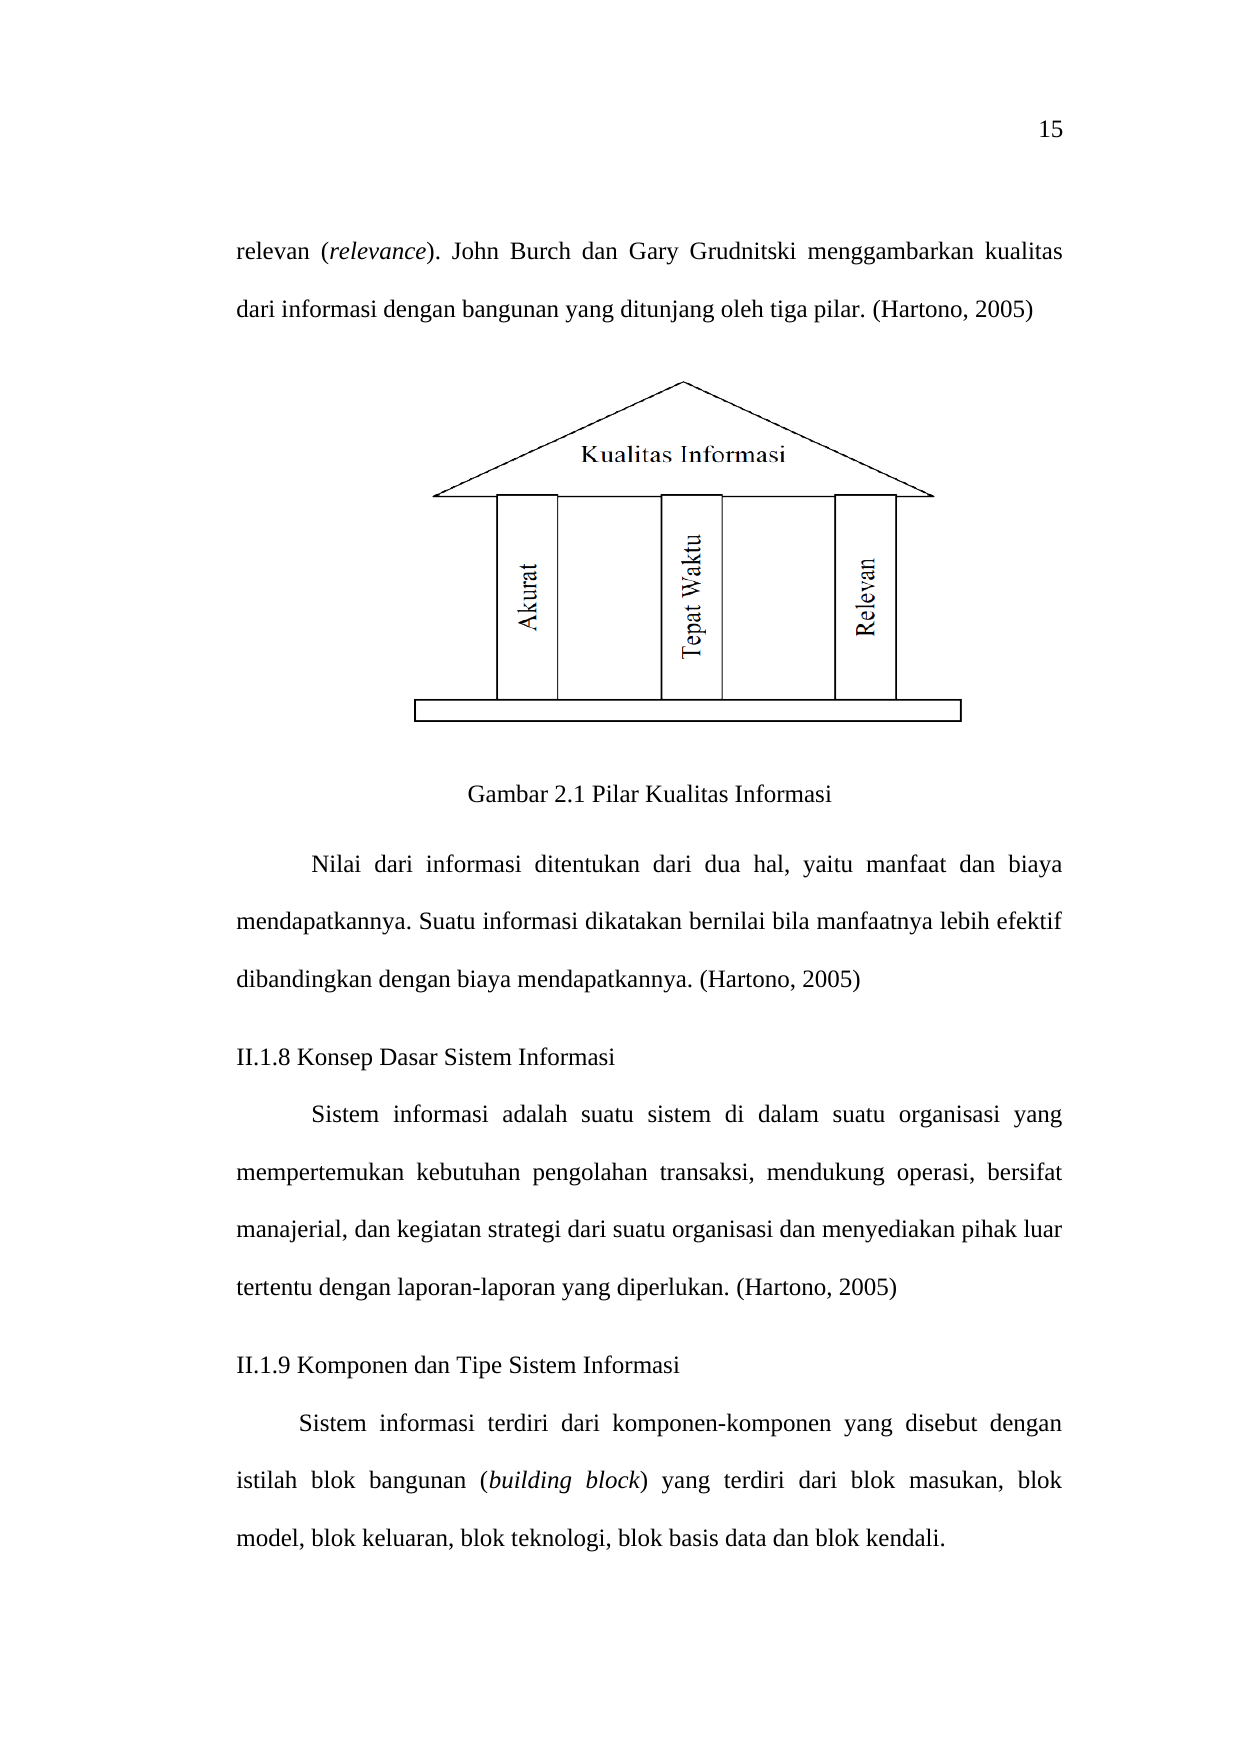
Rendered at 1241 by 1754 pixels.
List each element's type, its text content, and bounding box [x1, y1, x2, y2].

text Nilai dari informasi ditentukan dari dua hal, yaitu manfaat dan biaya mendapatkannya. Suatu informasi dikatakan bernilai bila manfaatnya lebih efektif dibandingkan dengan biaya mendapatkannya. (Hartono, 2005) [236, 849, 1063, 992]
text Sistem informasi terdiri dari komponen-komponen yang disebut dengan istilah blok bangunan (building block) yang terdiri dari blok masukan, blok model, blok keluaran, blok teknologi, blok basis data dan blok kendali. [236, 1408, 1063, 1552]
text Gambar 2.1 Pilar Kualitas Informasi [236, 779, 1063, 807]
picture [382, 372, 992, 730]
text Sistem informasi adalah suatu sistem di dalam suatu organisasi yang mempertemukan kebutuhan pengolahan transaksi, mendukung operasi, bersifat manajerial, dan kegiatan strategi dari suatu organisasi dan menyediakan pihak luar tertentu dengan laporan-laporan yang diperlukan. (Hartono, 2005) [236, 1099, 1063, 1301]
subtitle Konsep Dasar Sistem Informasi [236, 1042, 1063, 1071]
subtitle Komponen dan Tipe Sistem Informasi [236, 1350, 1063, 1379]
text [236, 236, 1063, 322]
